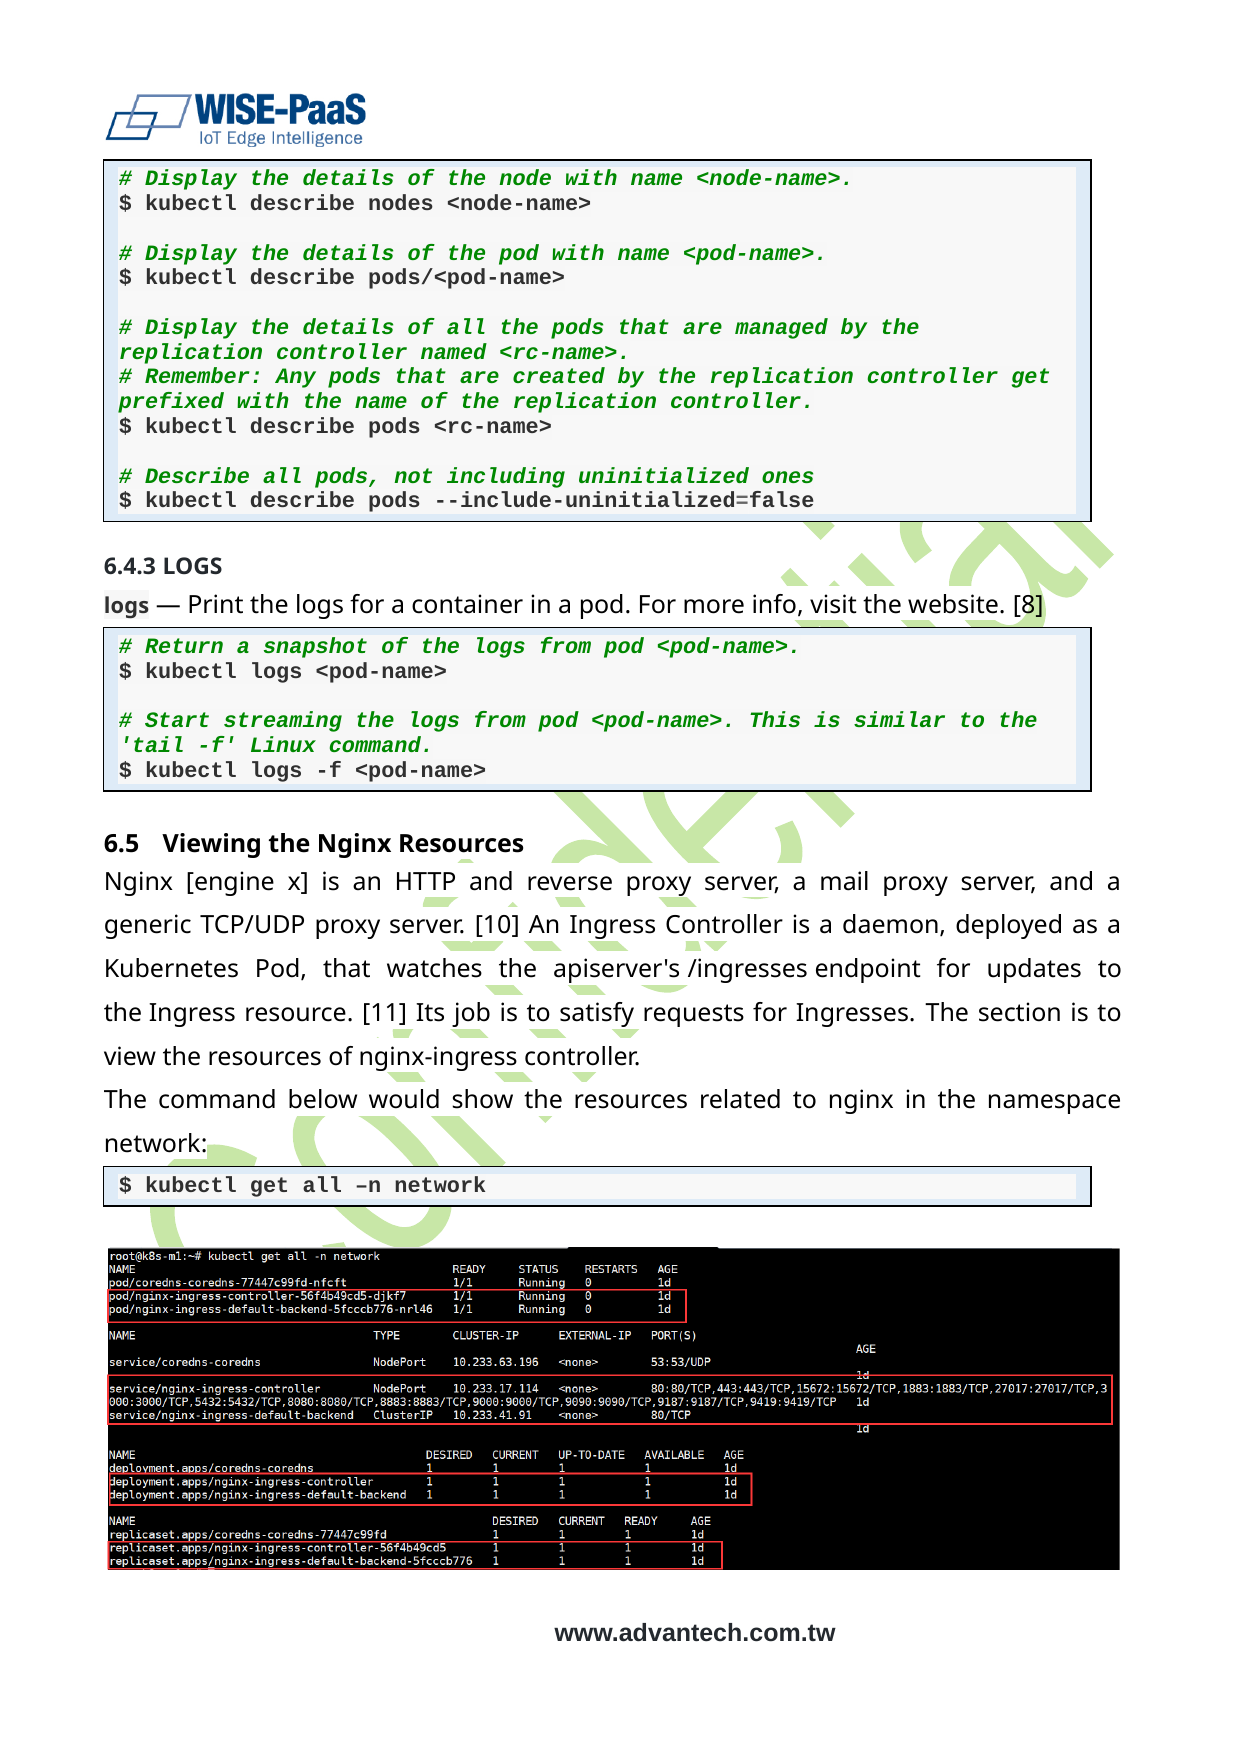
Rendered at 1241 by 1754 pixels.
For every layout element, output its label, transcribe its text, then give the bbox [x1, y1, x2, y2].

text LOGS [103, 546, 1122, 584]
text logs — Print the logs for a container in a pod. For more info, visit the website. [103, 584, 1122, 622]
text The command below would show the resources related to nginx in the namespace network: [103, 1092, 1122, 1161]
text Nginx [engine x] is an HTTP and reverse proxy server, a mail proxy server, and a generic TCP/UDP proxy server. An Ingress Controller is a daemon, deployed as a Kubernetes Pod, that watches the apiserver's /ingresses endpoint for updates to the Ingress resource. Its job is to satisfy requests for Ingresses. The section is to view the resources of nginx-ingress controller. [103, 861, 1122, 1074]
picture [103, 90, 371, 147]
picture [106, 1247, 1120, 1570]
text Viewing the Nginx Resources [103, 823, 1122, 861]
